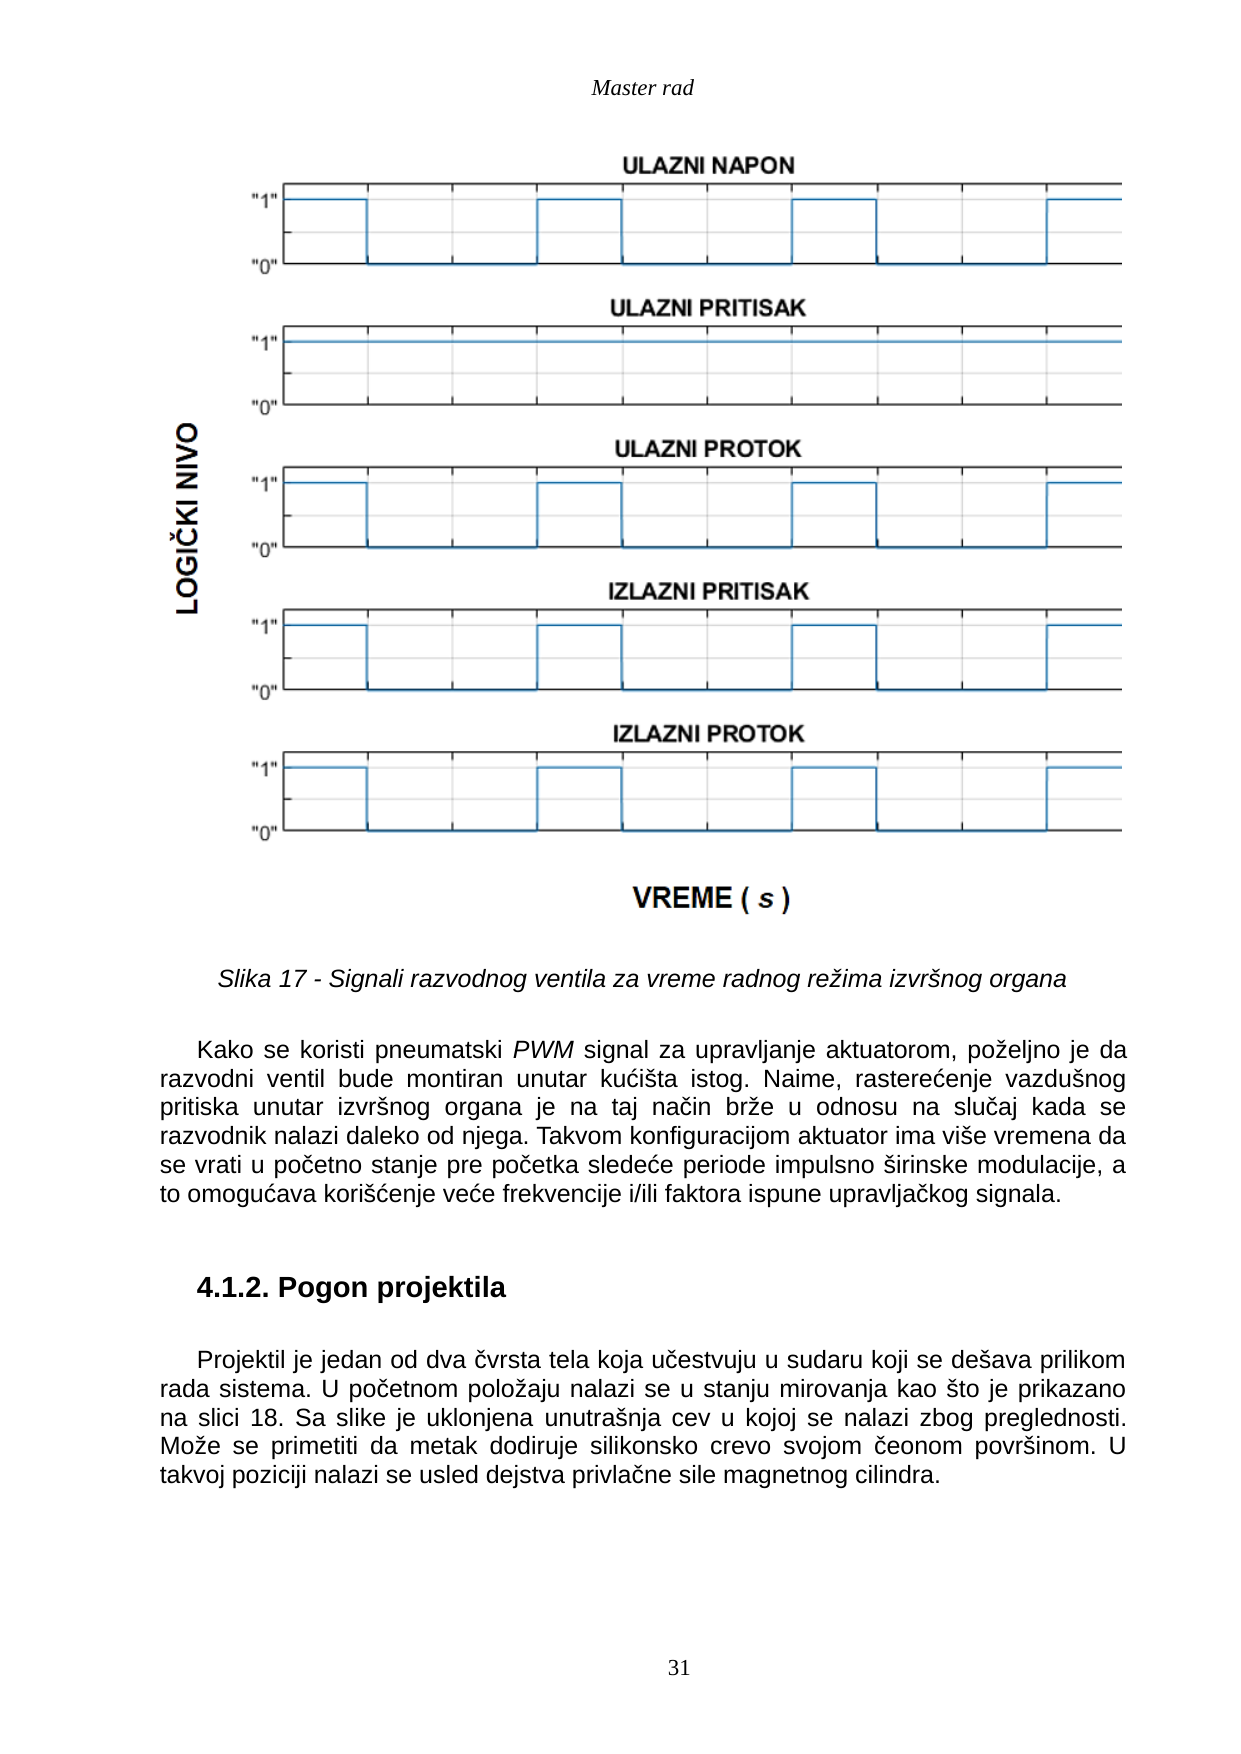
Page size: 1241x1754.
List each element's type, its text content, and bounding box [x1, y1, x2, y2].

text Kako se koristi pneumatski PWM signal za upravljanje aktuatorom, poželjno je da razvodni ventil bude montiran unutar kućišta istog. Naime, rasterećenje vazdušnog pritiska unutar izvršnog organa je na taj način brže u odnosu na slučaj kada se razvodnik nalazi daleko od njega. Takvom konfiguracijom aktuator ima više vremena da se vrati u početno stanje pre početka sledeće periode impulsno širinske modulacije, a to omogućava korišćenje veće frekvencije i/ili faktora ispune upravljačkog signala. [159, 1035, 1128, 1207]
subtitle Pogon projektila [159, 1270, 1128, 1303]
picture [165, 149, 1122, 923]
text Projektil je jedan od dva čvrsta tela koja učestvuju u sudaru koji se dešava prilikom rada sistema. U početnom položaju nalazi se u stanju mirovanja kao što je prikazano na slici 18. Sa slike je uklonjena unutrašnja cev u kojoj se nalazi zbog preglednosti. Može se primetiti da metak dodiruje silikonsko crevo svojom čeonom površinom. U takvoj poziciji nalazi se usled dejstva privlačne sile magnetnog cilindra. [159, 1345, 1128, 1489]
text Slika 17 - Signali razvodnog ventila za vreme radnog režima izvršnog organa [159, 964, 1128, 993]
